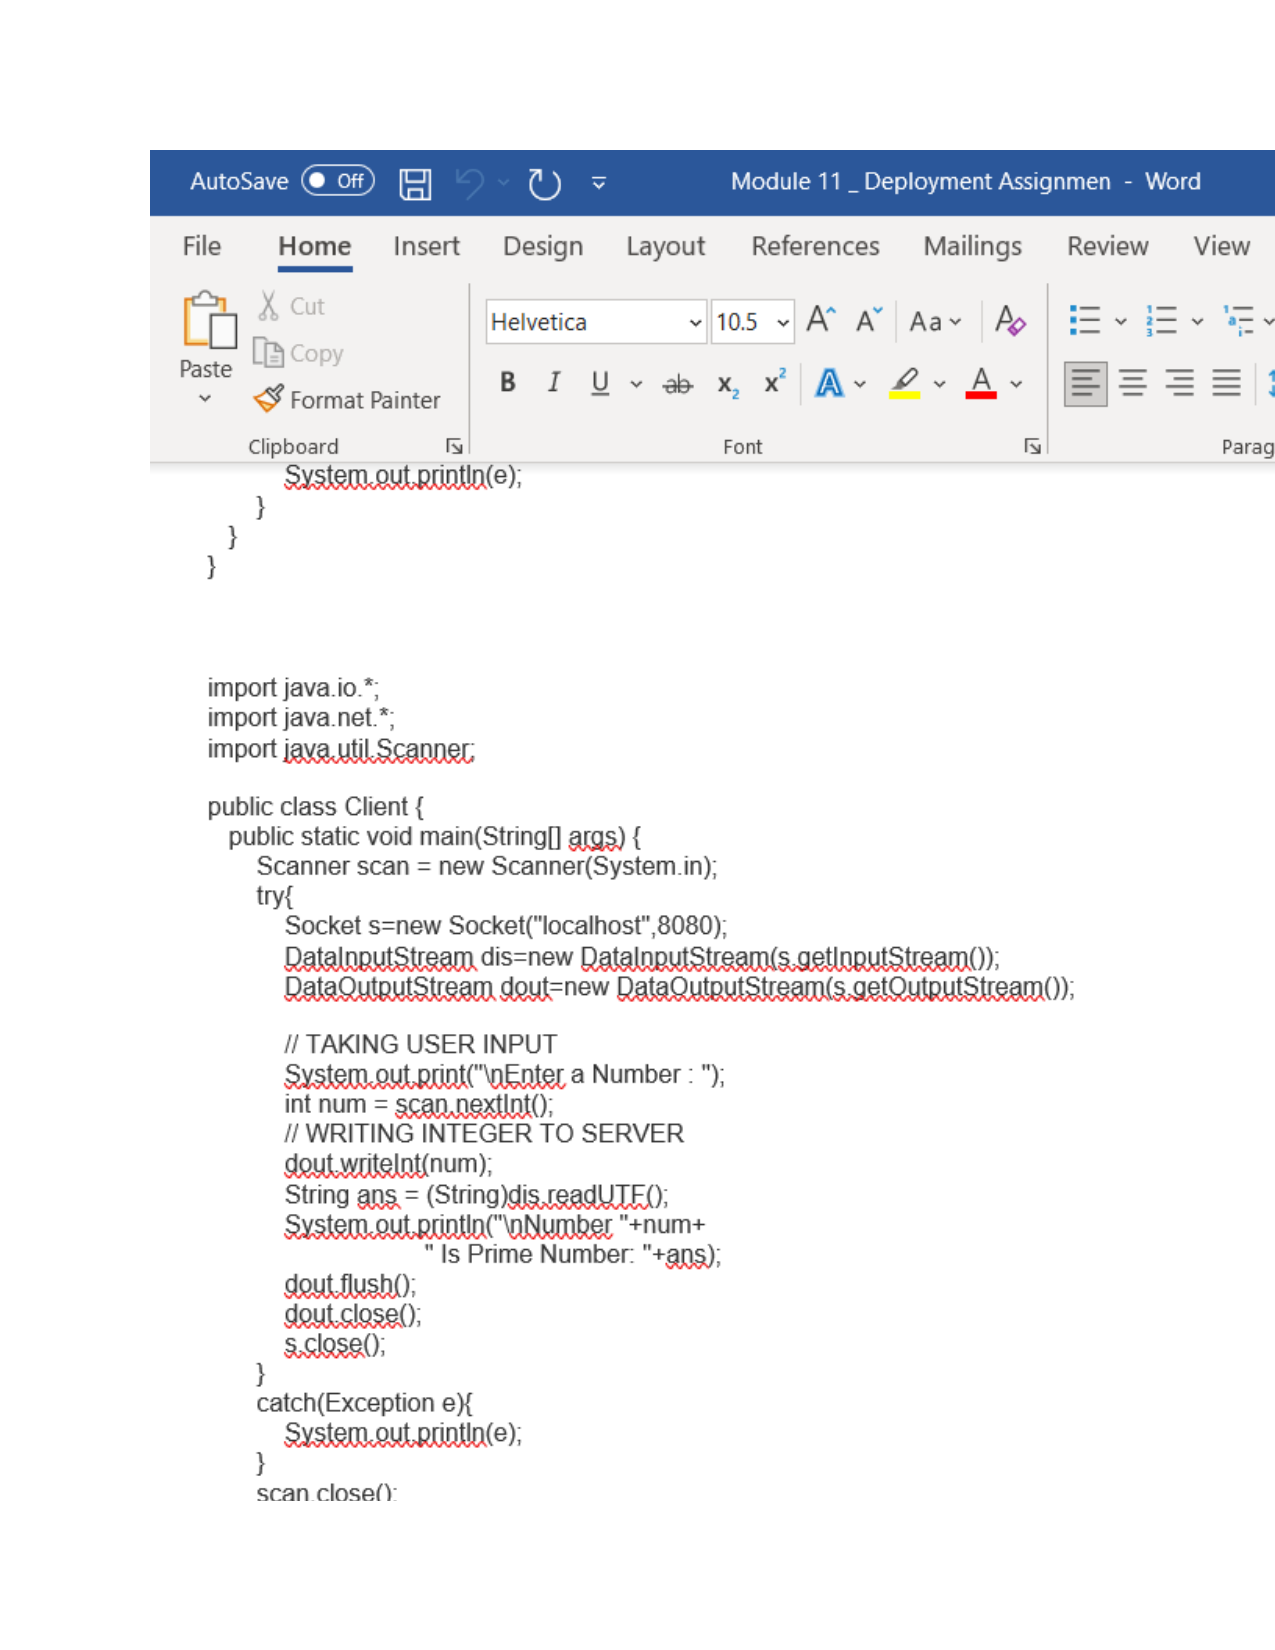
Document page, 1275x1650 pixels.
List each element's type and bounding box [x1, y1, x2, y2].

picture [150, 150, 1275, 1501]
